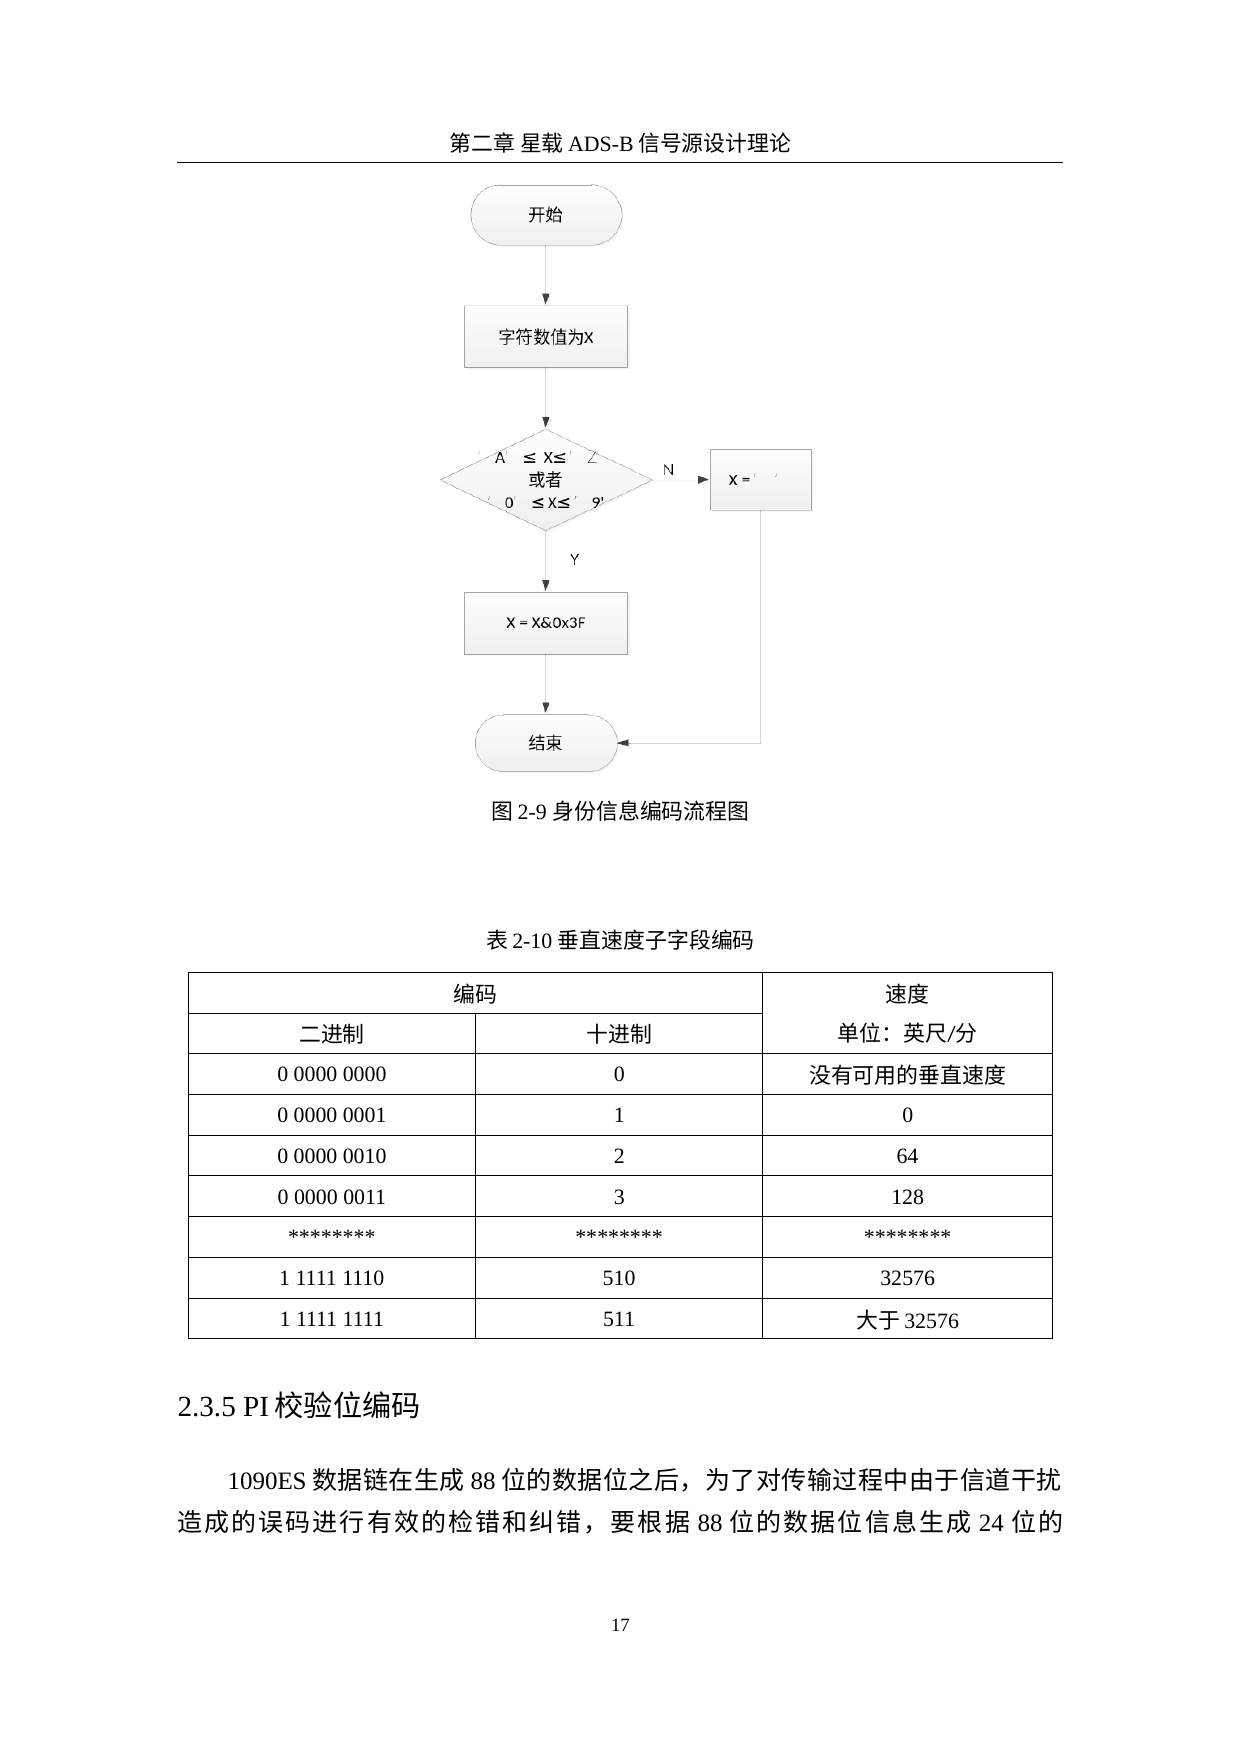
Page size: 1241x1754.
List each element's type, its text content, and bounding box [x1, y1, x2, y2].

table_cell 0 [763, 1095, 1052, 1135]
table_cell 0 0000 0000 [189, 1054, 475, 1094]
table_cell 大于32576 [763, 1299, 1052, 1338]
table_cell ******** [476, 1217, 762, 1257]
table_cell 1 [476, 1095, 762, 1135]
table_cell 32576 [763, 1258, 1052, 1298]
text 图2-9 身份信息编码流程图 [177, 790, 1063, 830]
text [177, 1456, 1063, 1539]
table_cell ******** [763, 1217, 1052, 1257]
table_cell 0 0000 0011 [189, 1176, 475, 1216]
table_cell 二进制 [189, 1014, 475, 1053]
text 表2-10 垂直速度子字段编码 [177, 919, 1063, 959]
table_cell 1 1111 1111 [189, 1299, 475, 1338]
text 2.3.5 PI校验位编码 [177, 1364, 1063, 1444]
table_cell 3 [476, 1176, 762, 1216]
table_cell 64 [763, 1136, 1052, 1175]
table_cell 0 [476, 1054, 762, 1094]
table_cell 510 [476, 1258, 762, 1298]
table_cell 2 [476, 1136, 762, 1175]
table_header 速度 单位：英尺/分 [763, 973, 1052, 1053]
table_cell 511 [476, 1299, 762, 1338]
table_cell 0 0000 0010 [189, 1136, 475, 1175]
table_cell ******** [189, 1217, 475, 1257]
table_cell 0 0000 0001 [189, 1095, 475, 1135]
table_cell 没有可用的垂直速度 [763, 1054, 1052, 1094]
table_header 编码 [189, 973, 762, 1012]
table_cell 1 1111 1110 [189, 1258, 475, 1298]
table_cell 128 [763, 1176, 1052, 1216]
table_cell 十进制 [476, 1014, 762, 1053]
